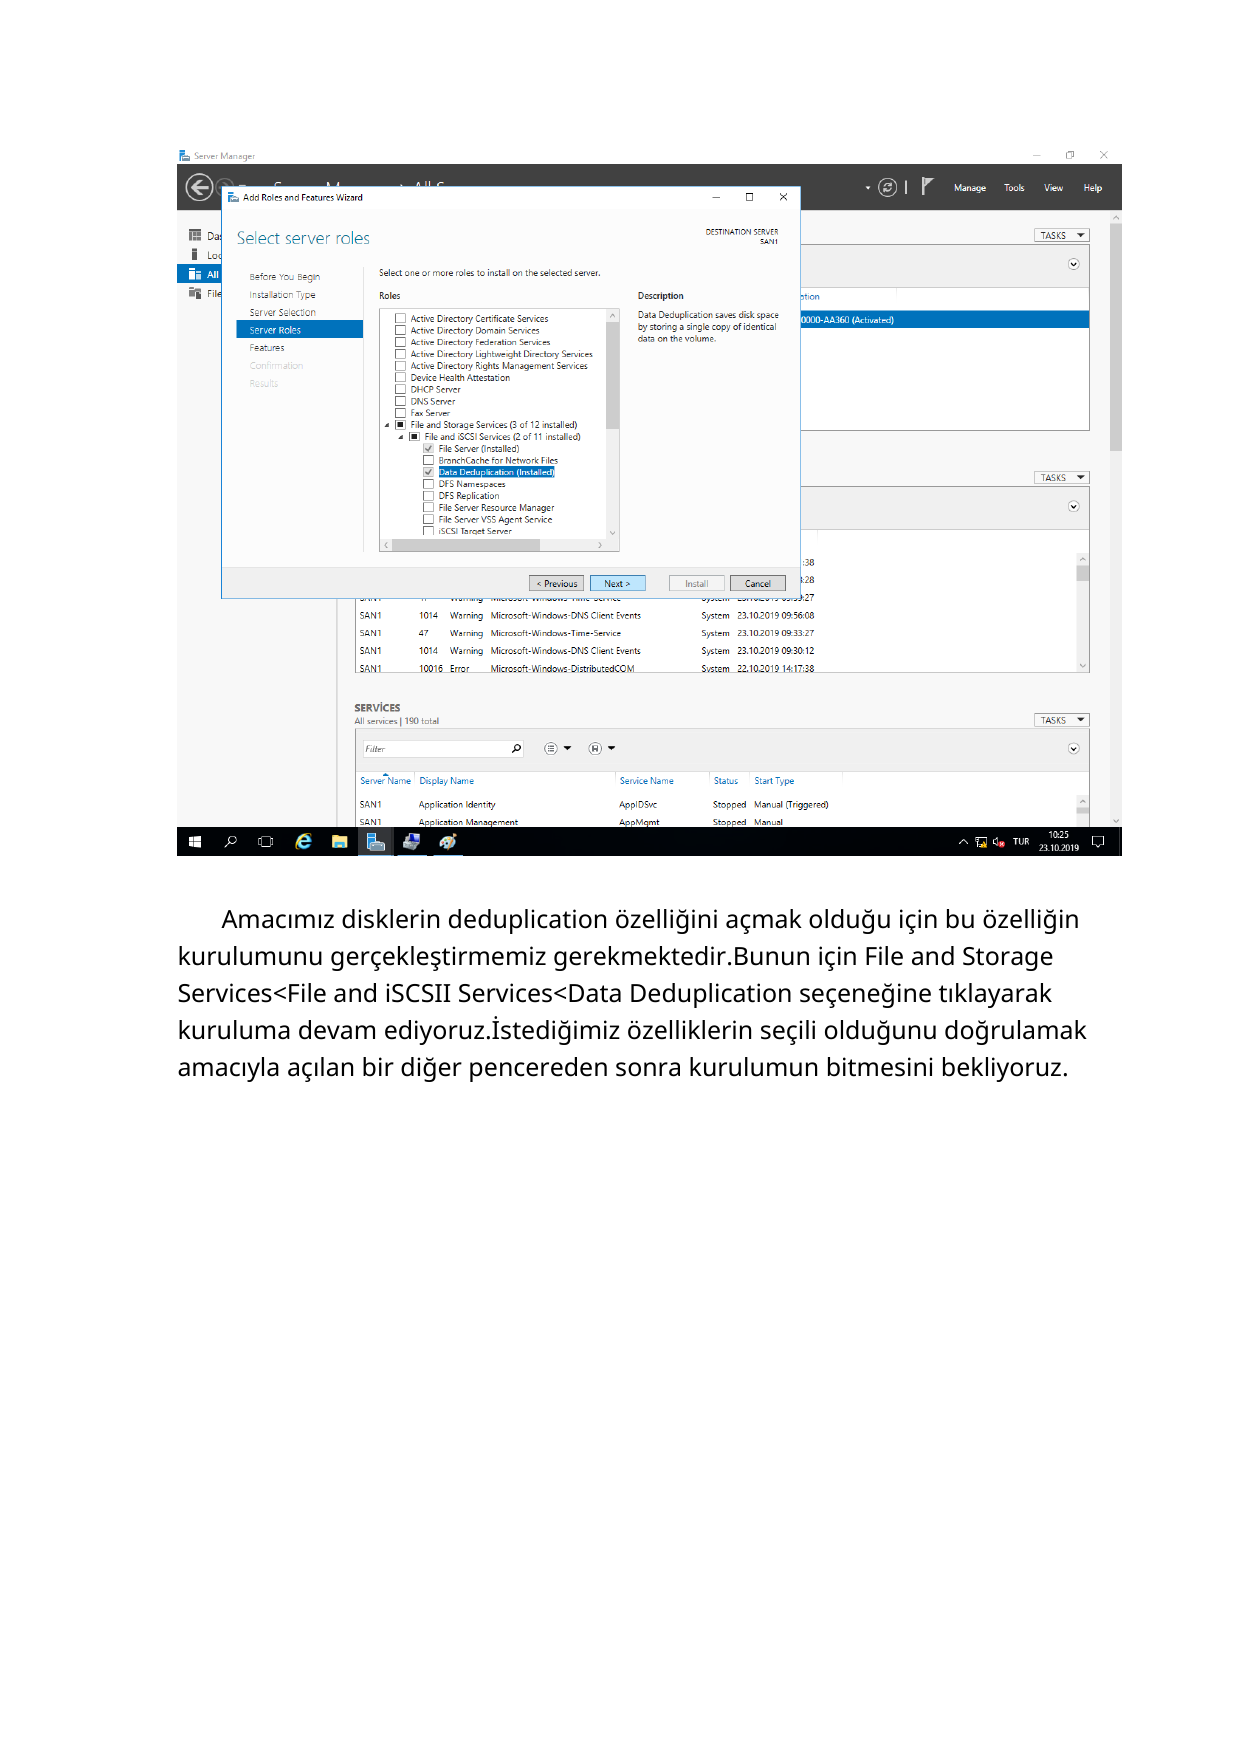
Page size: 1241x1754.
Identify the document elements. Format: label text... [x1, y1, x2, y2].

picture [177, 147, 1122, 856]
list Amacımız disklerin deduplication özelliğini açmak olduğu için bu özelliğin kurulumunu gerçekleştirmemiz gerekmektedir.Bunun için File and Storage Services<File and iSCSII Services<Data Deduplication seçeneğine tıklayarak kuruluma devam ediyoruz.İstediğimiz özelliklerin seçili olduğunu doğrulamak amacıyla açılan bir diğer pencereden sonra kurulumun bitmesini bekliyoruz. [177, 902, 1093, 1083]
